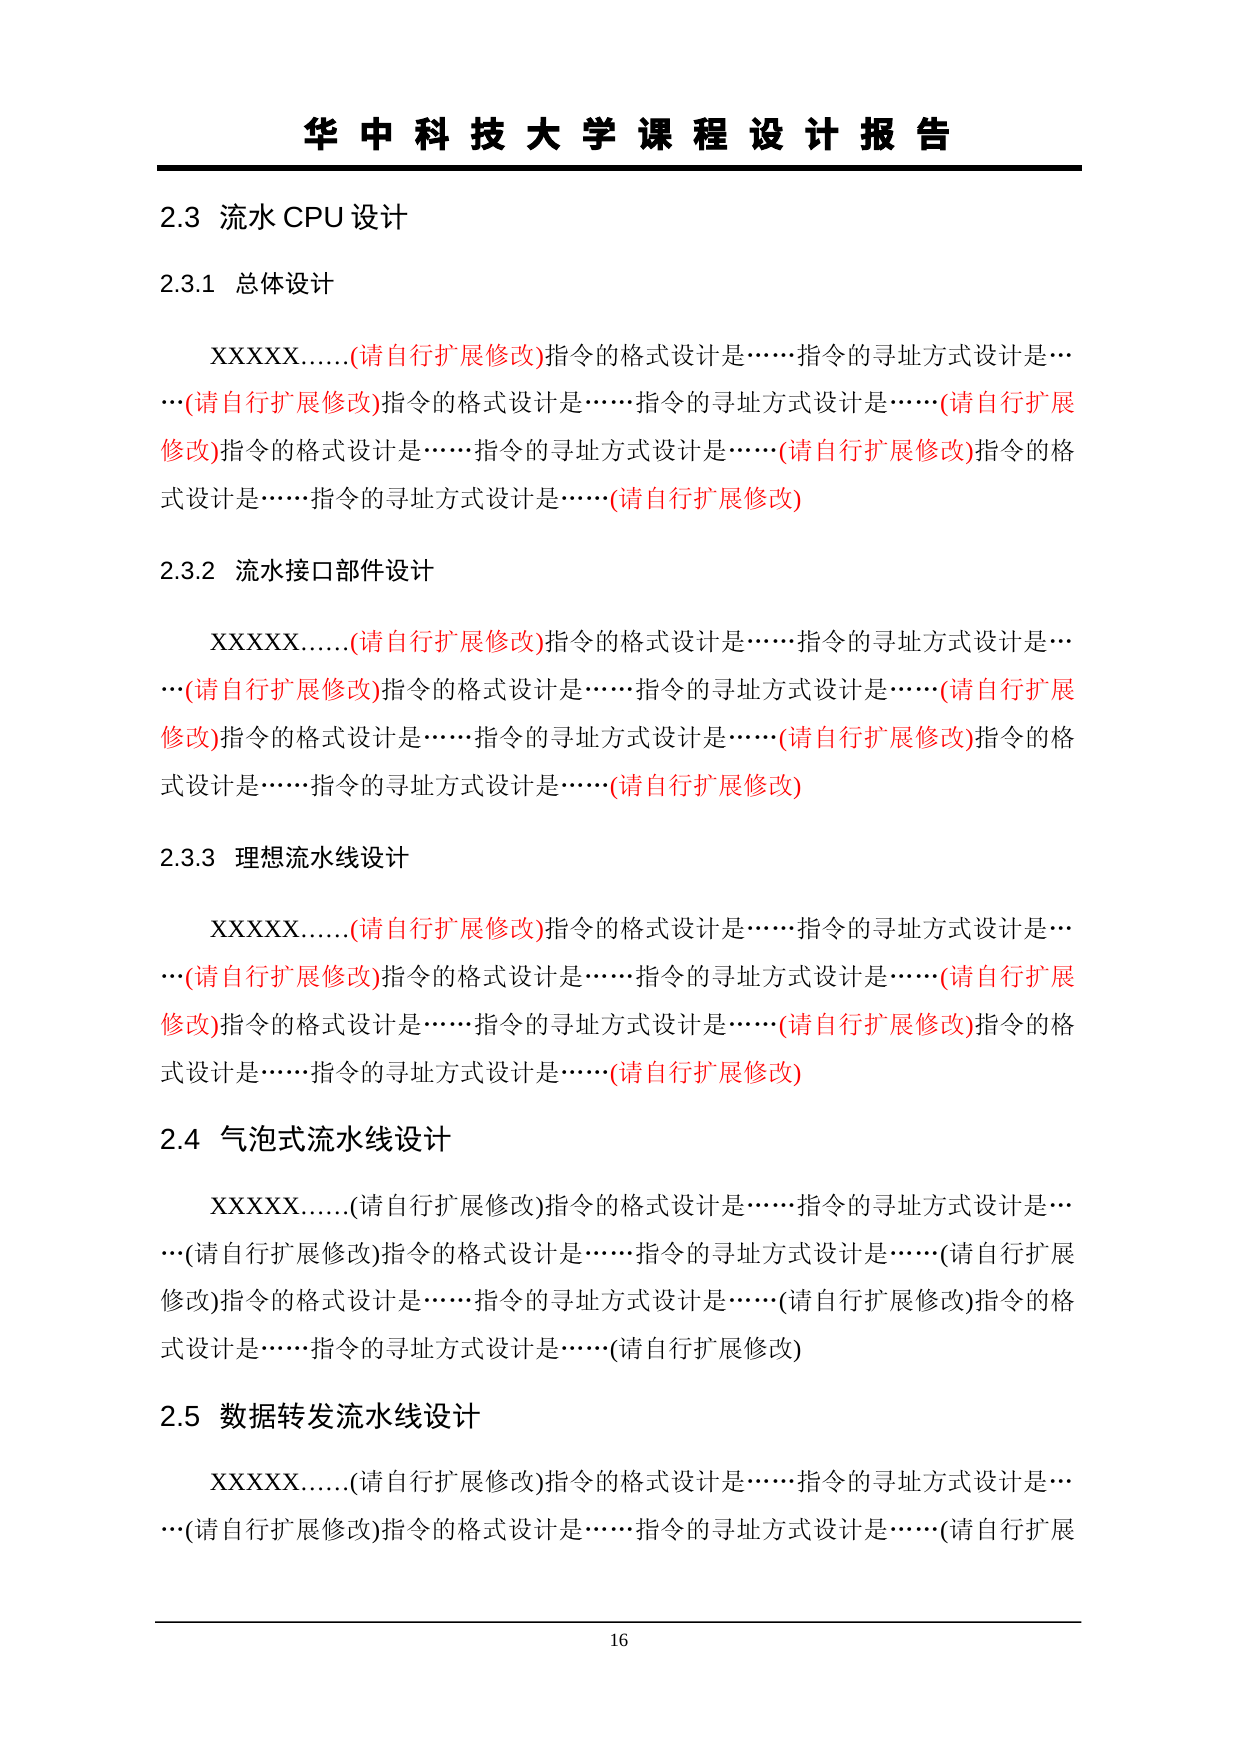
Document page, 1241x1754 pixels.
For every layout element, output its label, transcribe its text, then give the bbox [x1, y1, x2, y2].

subtitle 流水CPU设计 [159, 198, 1053, 234]
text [159, 1181, 1075, 1372]
text XXXXX……(请自行扩展修改)指令的格式设计是……指令的寻址方式设计是……(请自行扩展修改)指令的格式设计是……指令的寻址方式设计是……(请自行扩展修改)指令的格式设计是……指令的寻址方式设计是……(请自行扩展修改)指令的格式设计是……指令的寻址方式设计是……(请自行扩展修改) [159, 904, 1075, 1095]
subtitle 数据转发流水线设计 [159, 1397, 1053, 1432]
subtitle 总体设计 [159, 259, 1078, 307]
subtitle 气泡式流水线设计 [159, 1120, 1053, 1156]
text XXXXX……(请自行扩展修改)指令的格式设计是……指令的寻址方式设计是……(请自行扩展修改)指令的格式设计是……指令的寻址方式设计是……(请自行扩展修改)指令的格式设计是……指令的寻址方式设计是……(请自行扩展修改)指令的格式设计是……指令的寻址方式设计是……(请自行扩展修改) [159, 617, 1075, 808]
subtitle 理想流水线设计 [159, 832, 1078, 880]
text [159, 330, 1075, 522]
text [159, 1457, 1075, 1553]
subtitle 流水接口部件设计 [159, 546, 1078, 593]
